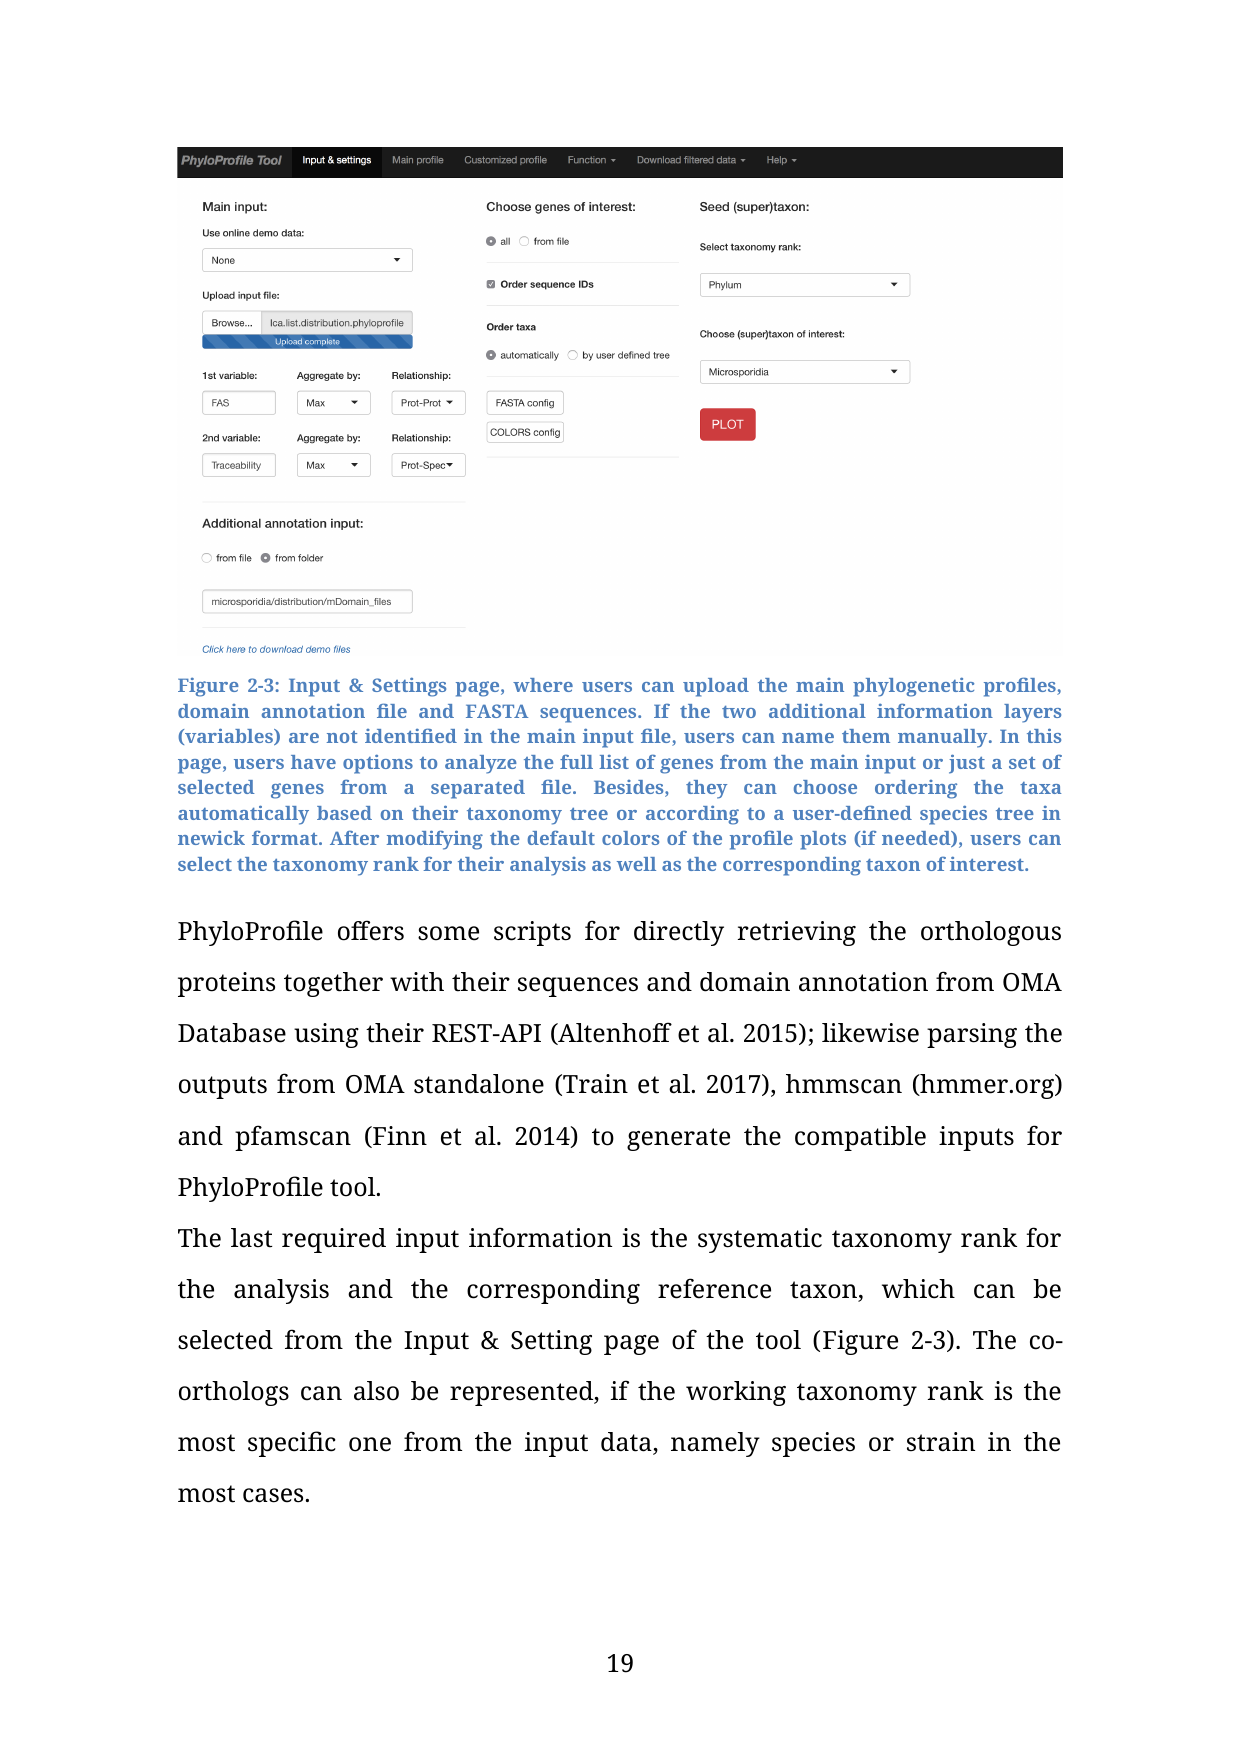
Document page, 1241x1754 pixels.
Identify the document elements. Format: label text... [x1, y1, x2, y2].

text PhyloProfile offers some scripts for directly retrieving the orthologous proteins together with their sequences and domain annotation from OMA Database using their REST-API (Altenhoff et al. 2015); likewise parsing the outputs from OMA standalone (Train et al. 2017), hmmscan (hmmer.org) and pfamscan (Finn et al. 2014) to generate the compatible inputs for PhyloProfile tool. [177, 914, 1063, 1203]
picture [177, 147, 1063, 656]
